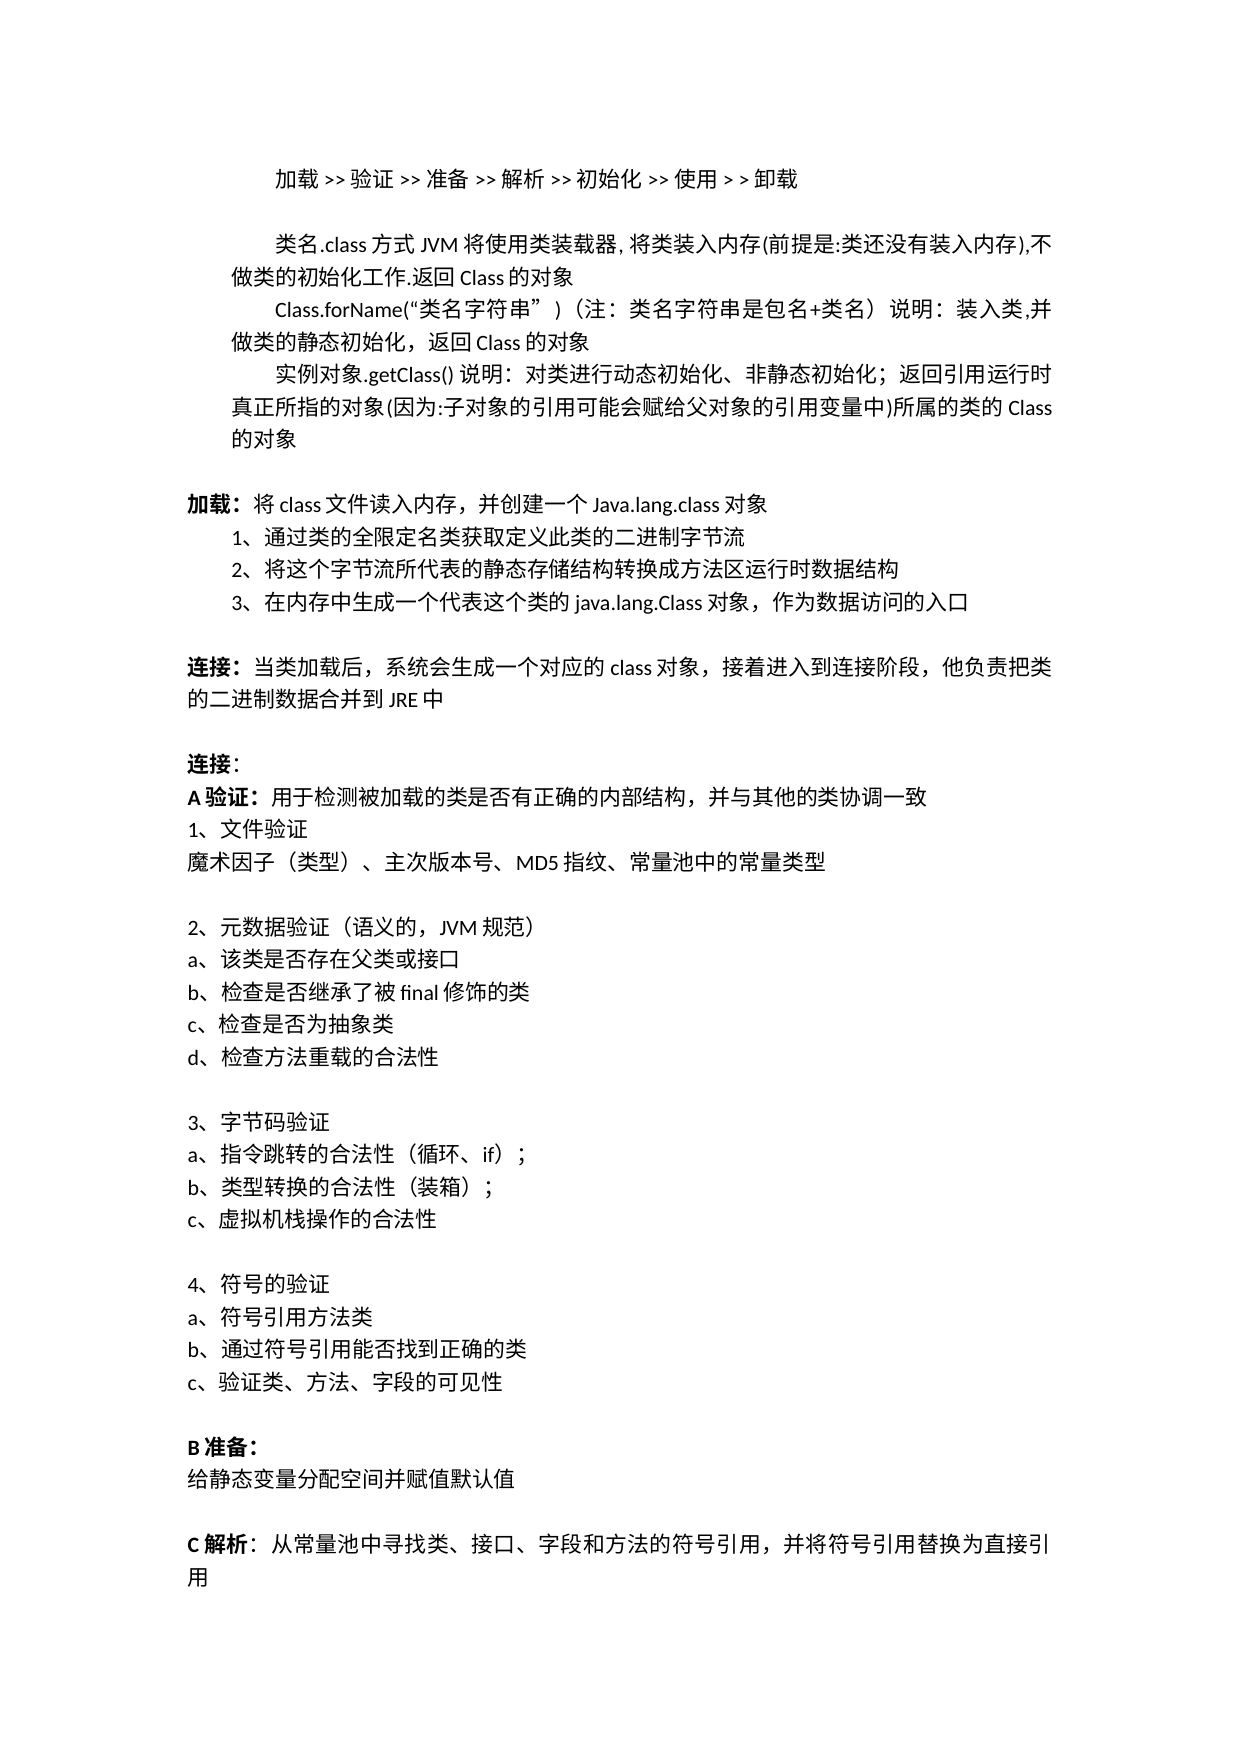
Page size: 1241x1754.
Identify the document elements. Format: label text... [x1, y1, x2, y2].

text Class.forName(“类名字符串”)（注：类名字符串是包名+类名）说明：装入类,并做类的静态初始化，返回Class的对象 [231, 292, 1053, 357]
text 加载：将class文件读入内存，并创建一个Java.lang.class对象 [187, 487, 1053, 519]
text 魔术因子（类型）、主次版本号、MD5指纹、常量池中的常量类型 [187, 844, 1053, 877]
text 给静态变量分配空间并赋值默认值 [187, 1462, 1053, 1494]
list 检查是否继承了被final修饰的类 [187, 974, 1053, 1007]
text A验证：用于检测被加载的类是否有正确的内部结构，并与其他的类协调一致 [187, 779, 1053, 812]
text C解析：从常量池中寻找类、接口、字段和方法的符号引用，并将符号引用替换为直接引用 [187, 1527, 1053, 1592]
text B准备： [187, 1429, 1053, 1462]
list 元数据验证（语义的，JVM规范） [187, 909, 1053, 942]
text 加载 >> 验证 >> 准备 >> 解析 >> 初始化 >> 使用 > > 卸载 [231, 162, 1053, 194]
text 连接：当类加载后，系统会生成一个对应的class对象，接着进入到连接阶段，他负责把类的二进制数据合并到JRE中 [187, 649, 1053, 714]
text 1、通过类的全限定名类获取定义此类的二进制字节流 [187, 519, 1053, 552]
list 验证类、方法、字段的可见性 [187, 1364, 1053, 1397]
text 2、将这个字节流所代表的静态存储结构转换成方法区运行时数据结构 [187, 552, 1053, 584]
list 字节码验证 [187, 1104, 1053, 1137]
text 连接： [187, 747, 1053, 779]
list 符号引用方法类 [187, 1299, 1053, 1332]
list 符号的验证 [187, 1267, 1053, 1299]
list 该类是否存在父类或接口 [187, 942, 1053, 974]
list 检查方法重载的合法性 [187, 1039, 1053, 1072]
list 类型转换的合法性（装箱）； [187, 1169, 1053, 1202]
list 检查是否为抽象类 [187, 1007, 1053, 1039]
list 指令跳转的合法性（循环、if）； [187, 1137, 1053, 1169]
text 实例对象.getClass() 说明：对类进行动态初始化、非静态初始化；返回引用运行时真正所指的对象(因为:子对象的引用可能会赋给父对象的引用变量中)所属的类的Class的对象 [231, 357, 1053, 454]
list 通过符号引用能否找到正确的类 [187, 1332, 1053, 1364]
text 3、在内存中生成一个代表这个类的java.lang.Class对象，作为数据访问的入口 [187, 584, 1053, 617]
list 文件验证 [187, 812, 1053, 844]
text 类名.class方式 JVM将使用类装载器, 将类装入内存(前提是:类还没有装入内存),不做类的初始化工作.返回Class的对象 [231, 227, 1053, 292]
list 虚拟机栈操作的合法性 [187, 1202, 1053, 1234]
